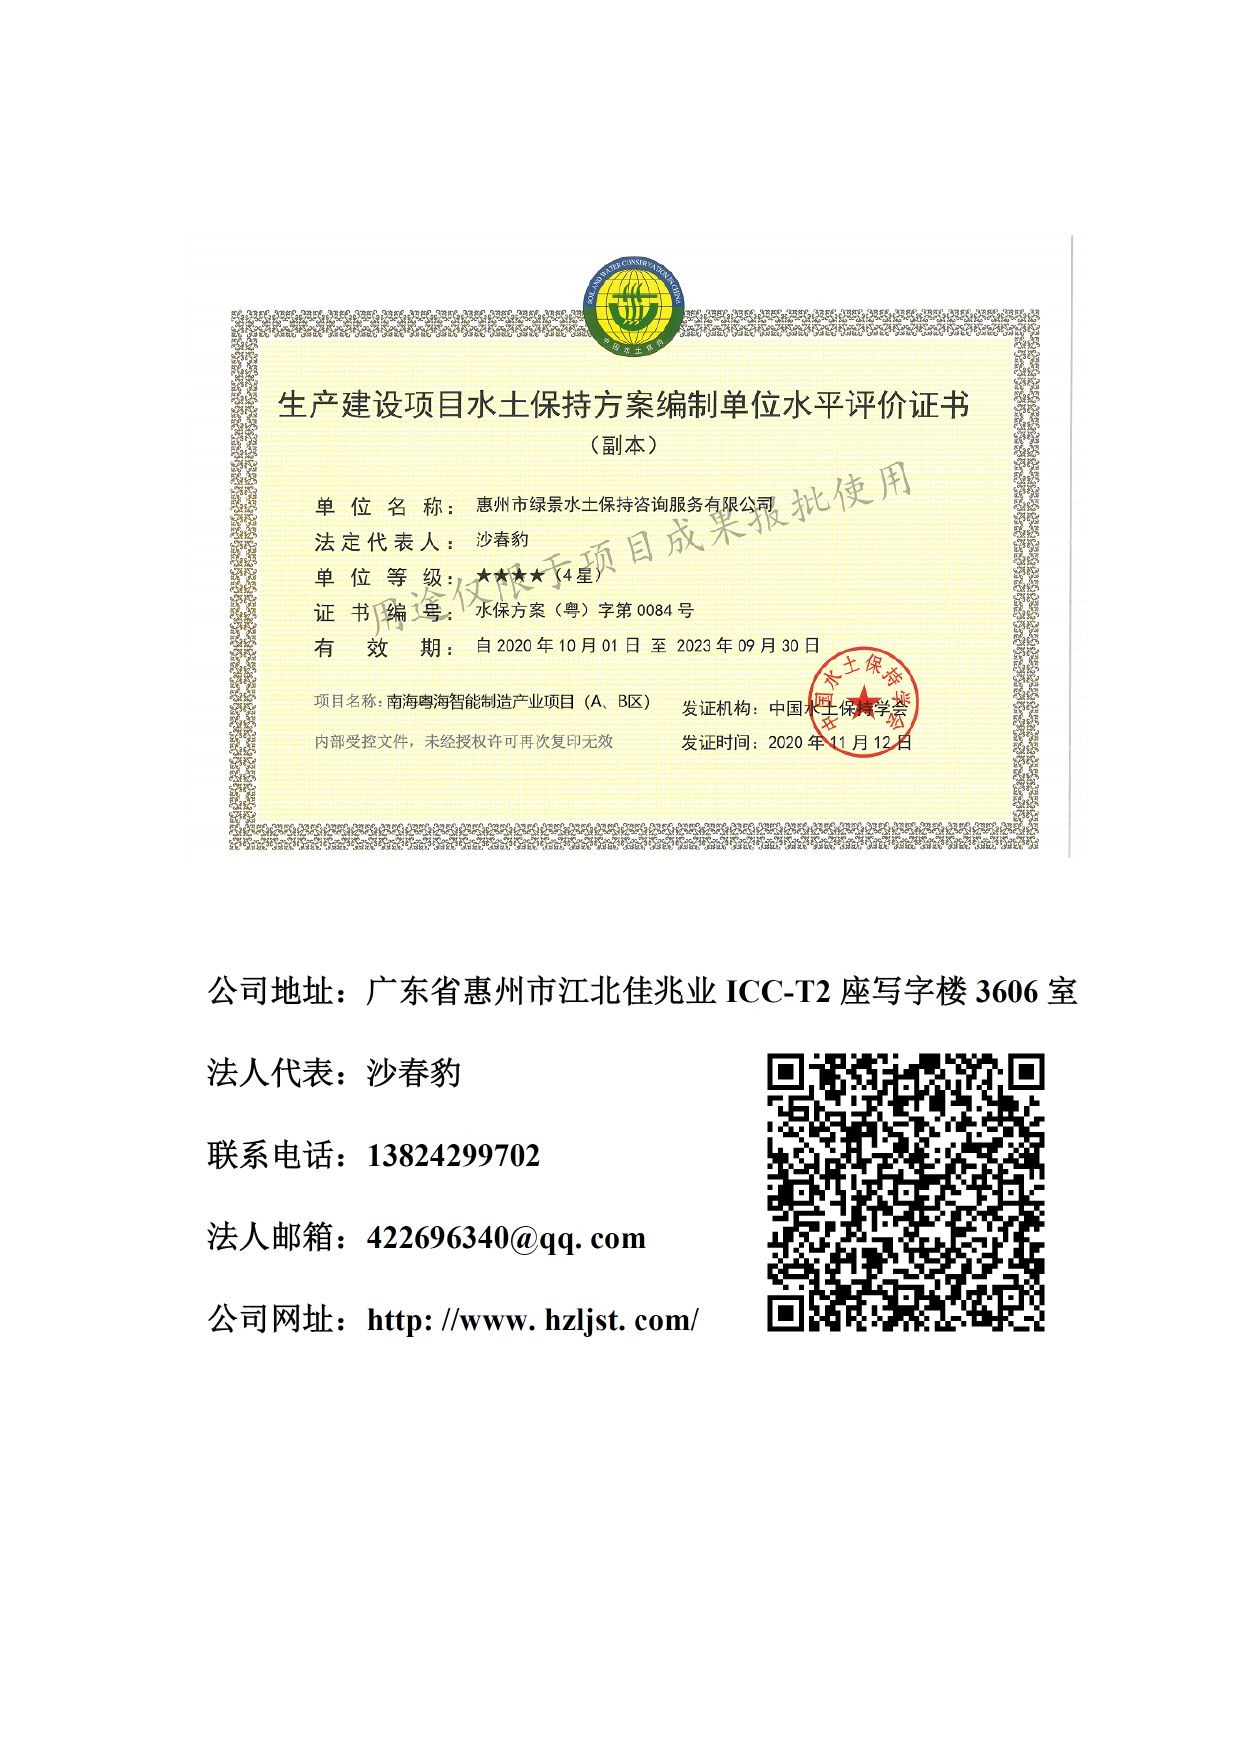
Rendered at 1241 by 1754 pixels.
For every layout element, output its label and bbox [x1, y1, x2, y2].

picture [187, 227, 1090, 865]
picture [187, 942, 1089, 1387]
